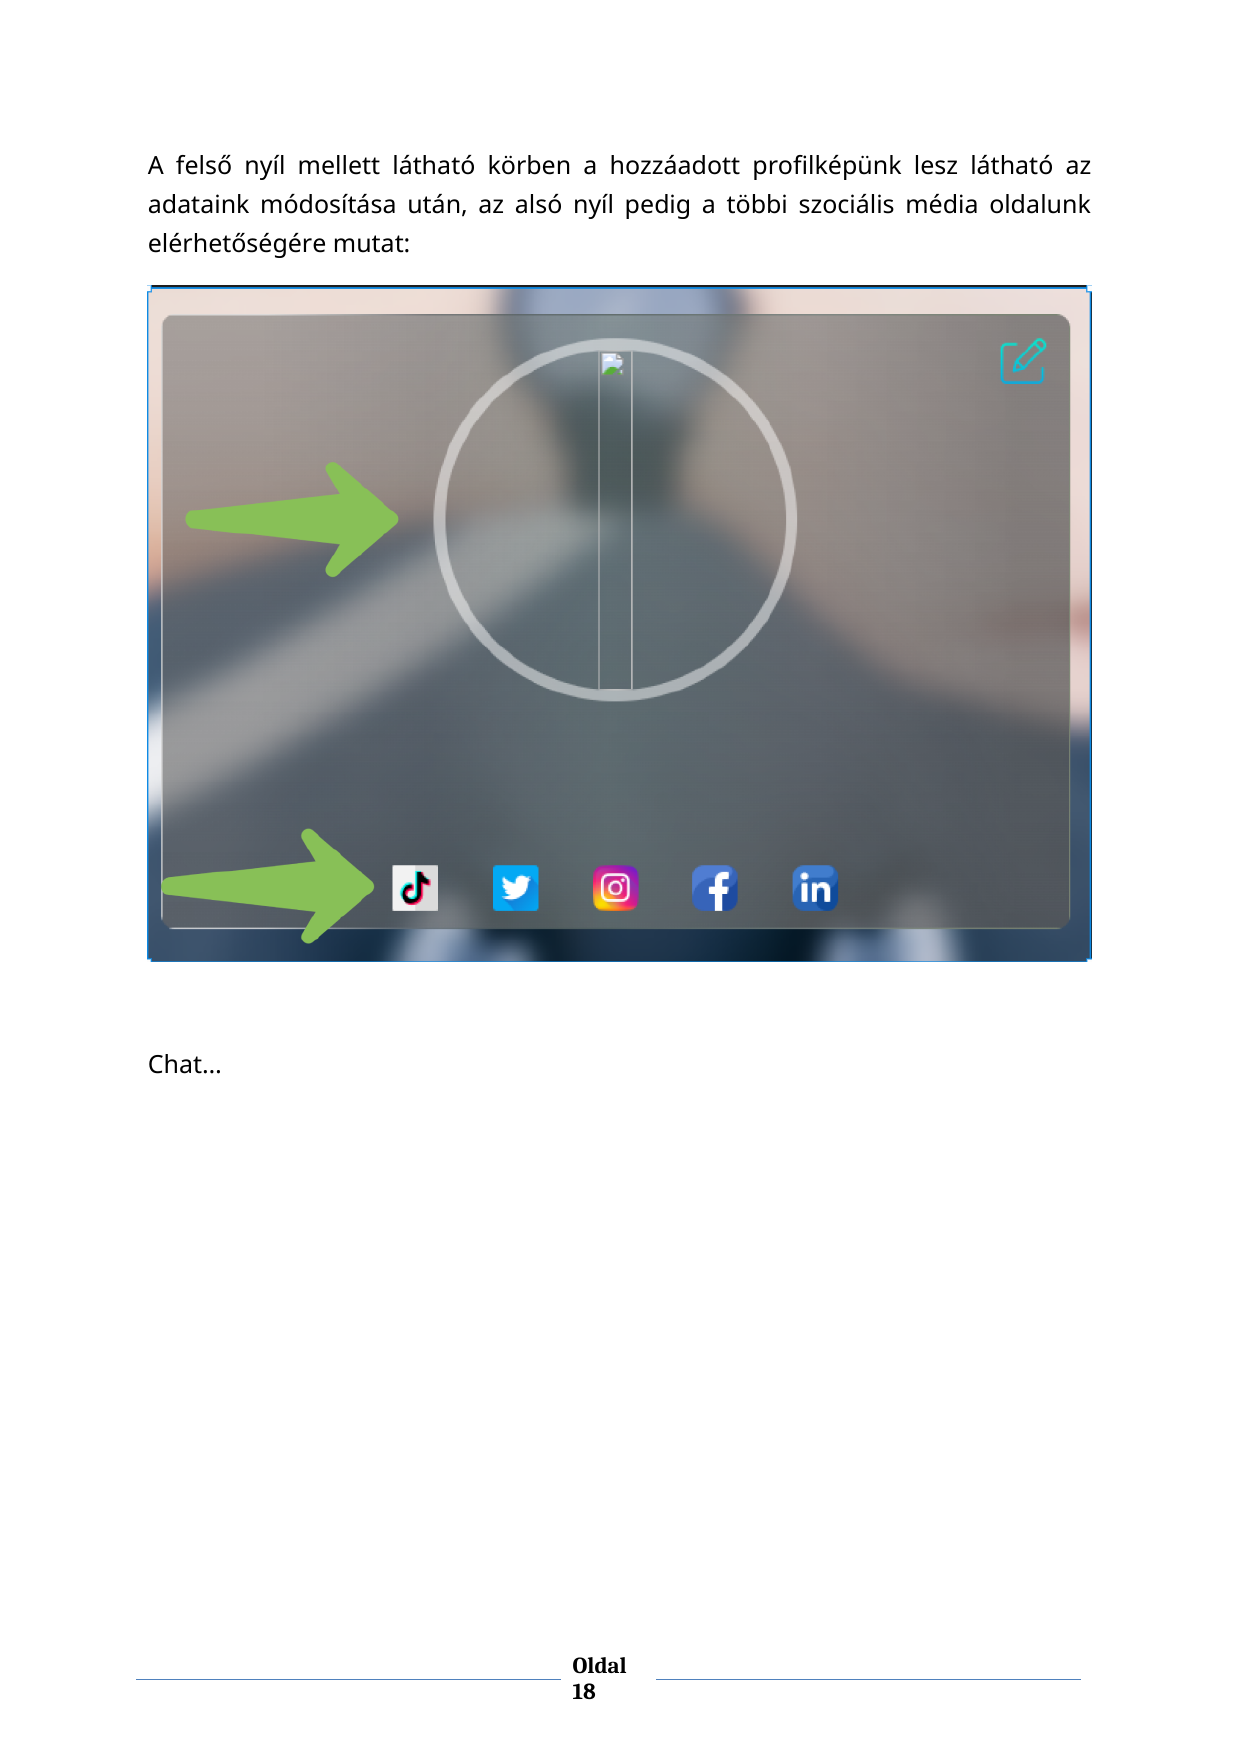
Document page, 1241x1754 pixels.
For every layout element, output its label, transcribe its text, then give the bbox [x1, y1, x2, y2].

text A felső nyíl mellett látható körben a hozzáadott profilképünk lesz látható az adataink módosítása után, az alsó nyíl pedig a többi szociális média oldalunk elérhetőségére mutat: [148, 148, 1093, 260]
text Chat… [148, 1047, 1093, 1081]
picture [147, 285, 1092, 962]
